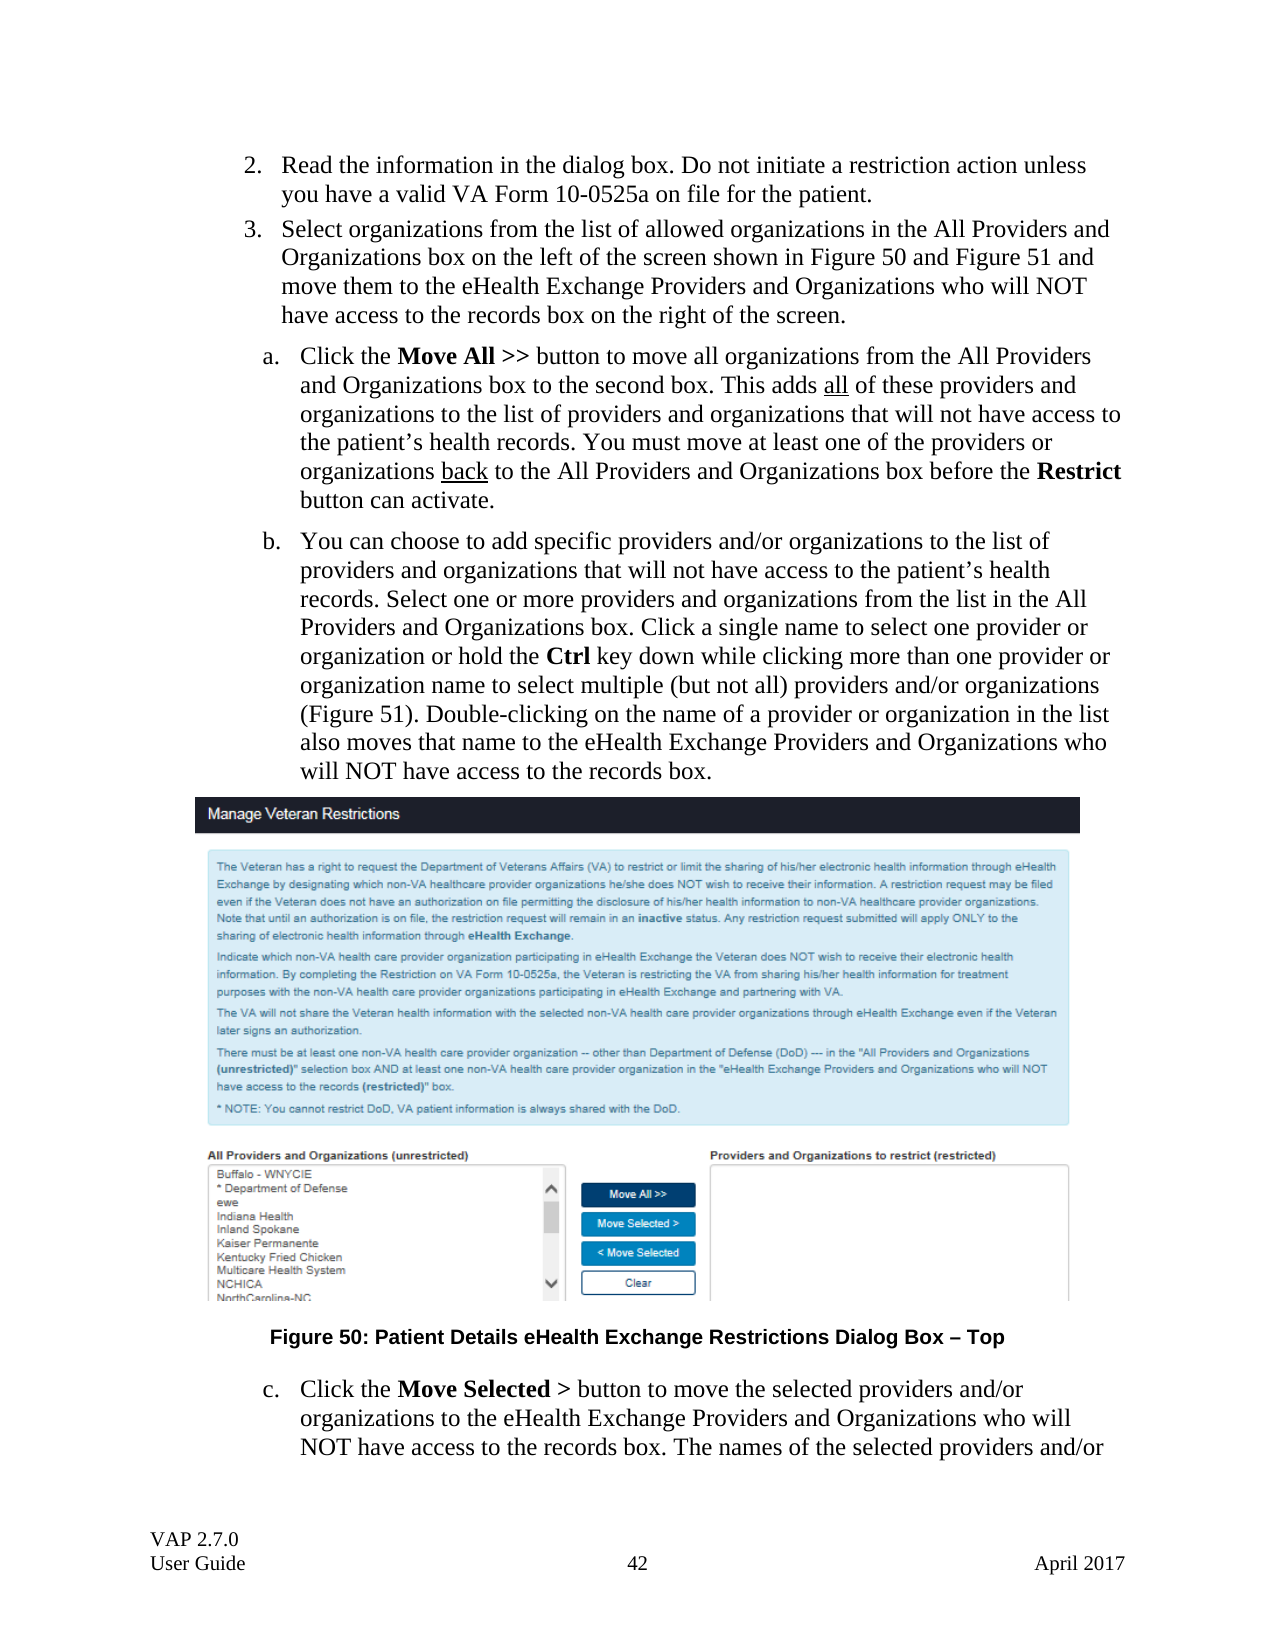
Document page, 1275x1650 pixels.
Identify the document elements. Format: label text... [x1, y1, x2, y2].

text Read the information in the dialog box. Do not initiate a restriction action unless you have a valid VA Form 10-0525a on file for the patient. [244, 150, 1125, 207]
list Click the Move All >> button to move all organizations from the All Providers and Organizations box to the second box. This adds all of these providers and organizations to the list of providers and organizations that will not have access to the patient’s health records. You must move at least one of the providers or organizations back to the All Providers and Organizations box before the Restrict button can activate. [262, 341, 1125, 514]
text You can choose to add specific providers and/or organizations to the list of providers and organizations that will not have access to the patient’s health records. Select one or more providers and organizations from the list in the All Providers and Organizations box. Click a single name to select one provider or organization or hold the Ctrl key down while clicking more than one provider or organization name to select multiple (but not all) providers and/or organizations (Figure 51). Double-clicking on the name of a provider or organization in the list also moves that name to the eHealth Exchange Providers and Organizations who will NOT have access to the records box. [262, 526, 1125, 785]
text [262, 1374, 1125, 1460]
text Select organizations from the list of allowed organizations in the All Providers and Organizations box on the left of the screen shown in Figure 50 and Figure 51 and move them to the eHealth Exchange Providers and Organizations who will NOT have access to the records box on the right of the screen. [244, 214, 1125, 329]
picture [195, 797, 1080, 1301]
text Figure 50: Patient Details eHealth Exchange Restrictions Dialog Box – Top [150, 1325, 1125, 1349]
